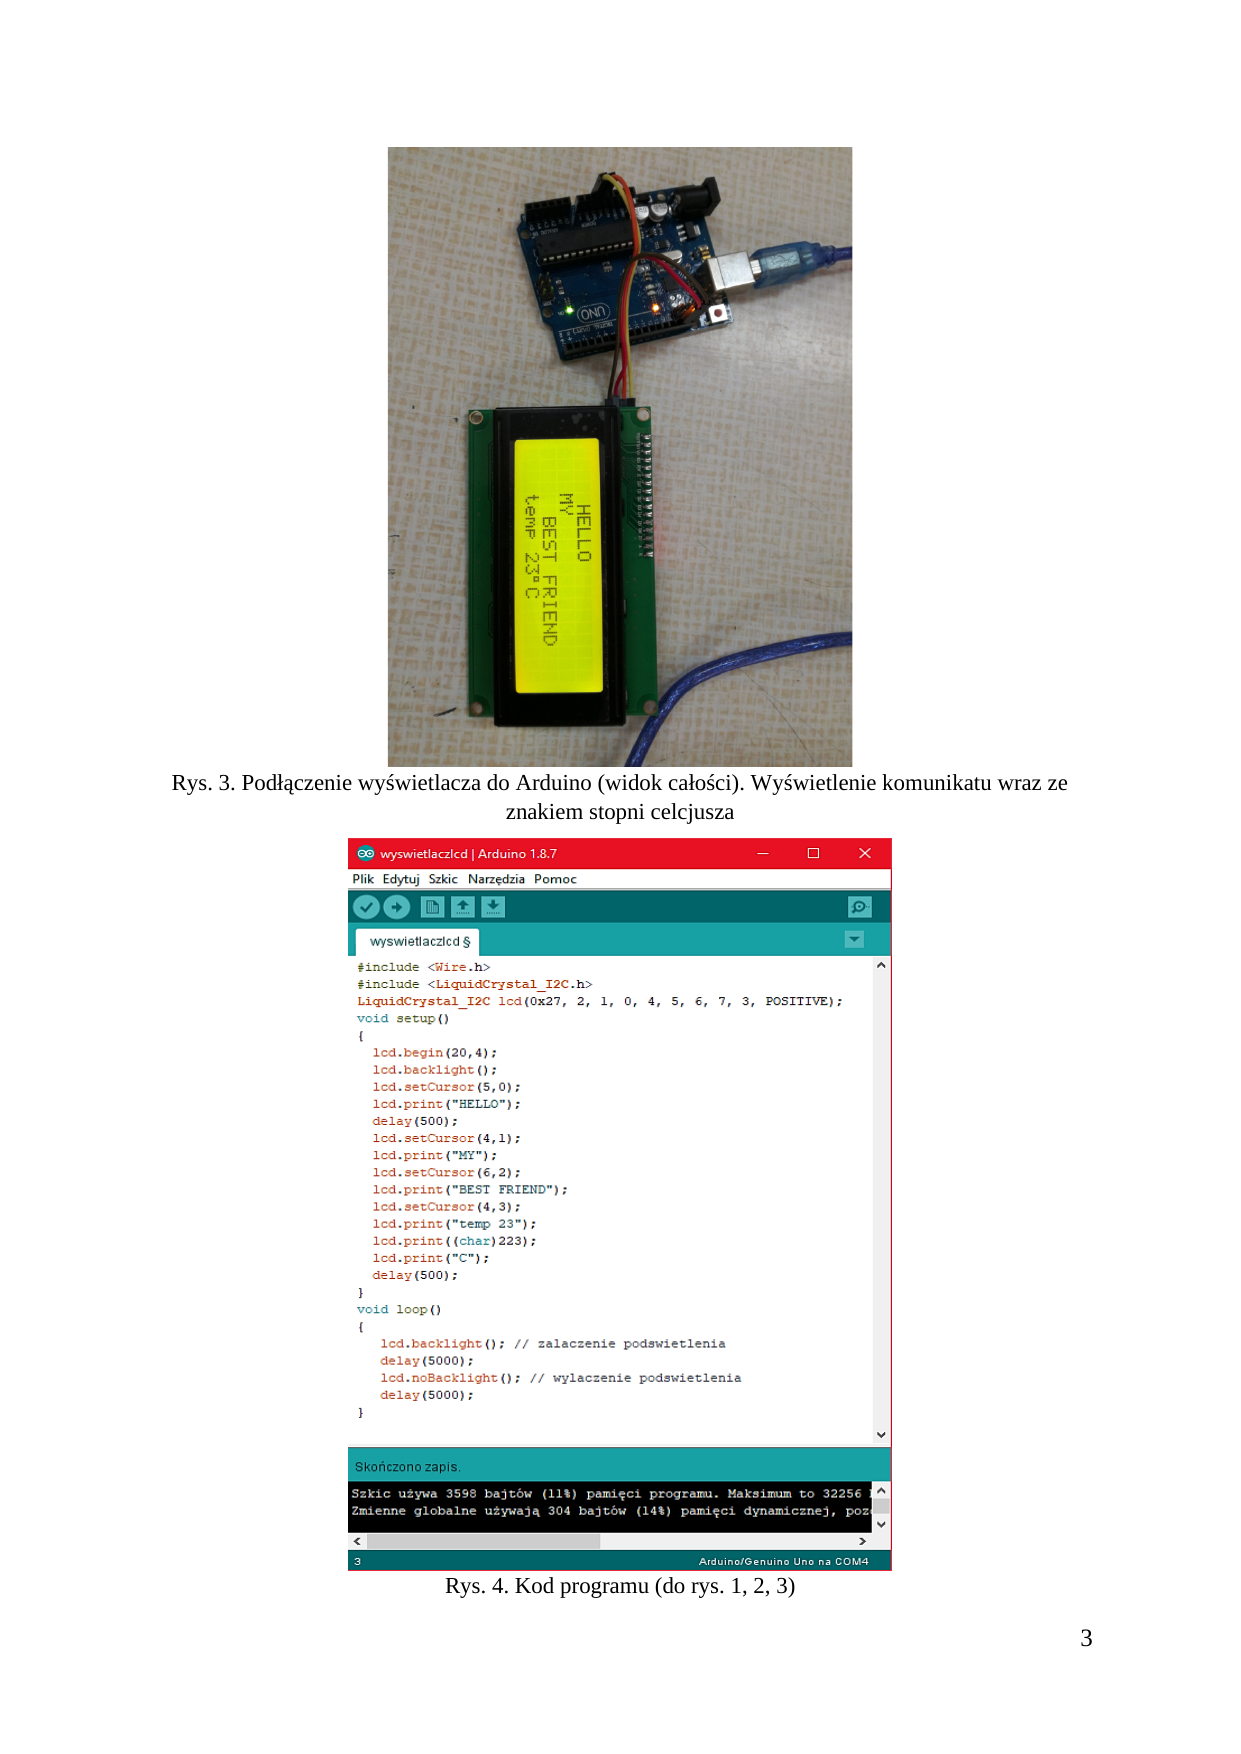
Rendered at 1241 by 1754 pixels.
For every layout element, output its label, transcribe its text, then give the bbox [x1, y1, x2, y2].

picture [348, 838, 892, 1571]
text Rys. 3. Podłączenie wyświetlacza do Arduino (widok całości). Wyświetlenie komunikatu wraz ze znakiem stopni celcjusza [148, 769, 1093, 824]
picture [387, 147, 853, 767]
text Rys. 4. Kod programu (do rys. 1, 2, 3) [148, 1572, 1093, 1599]
